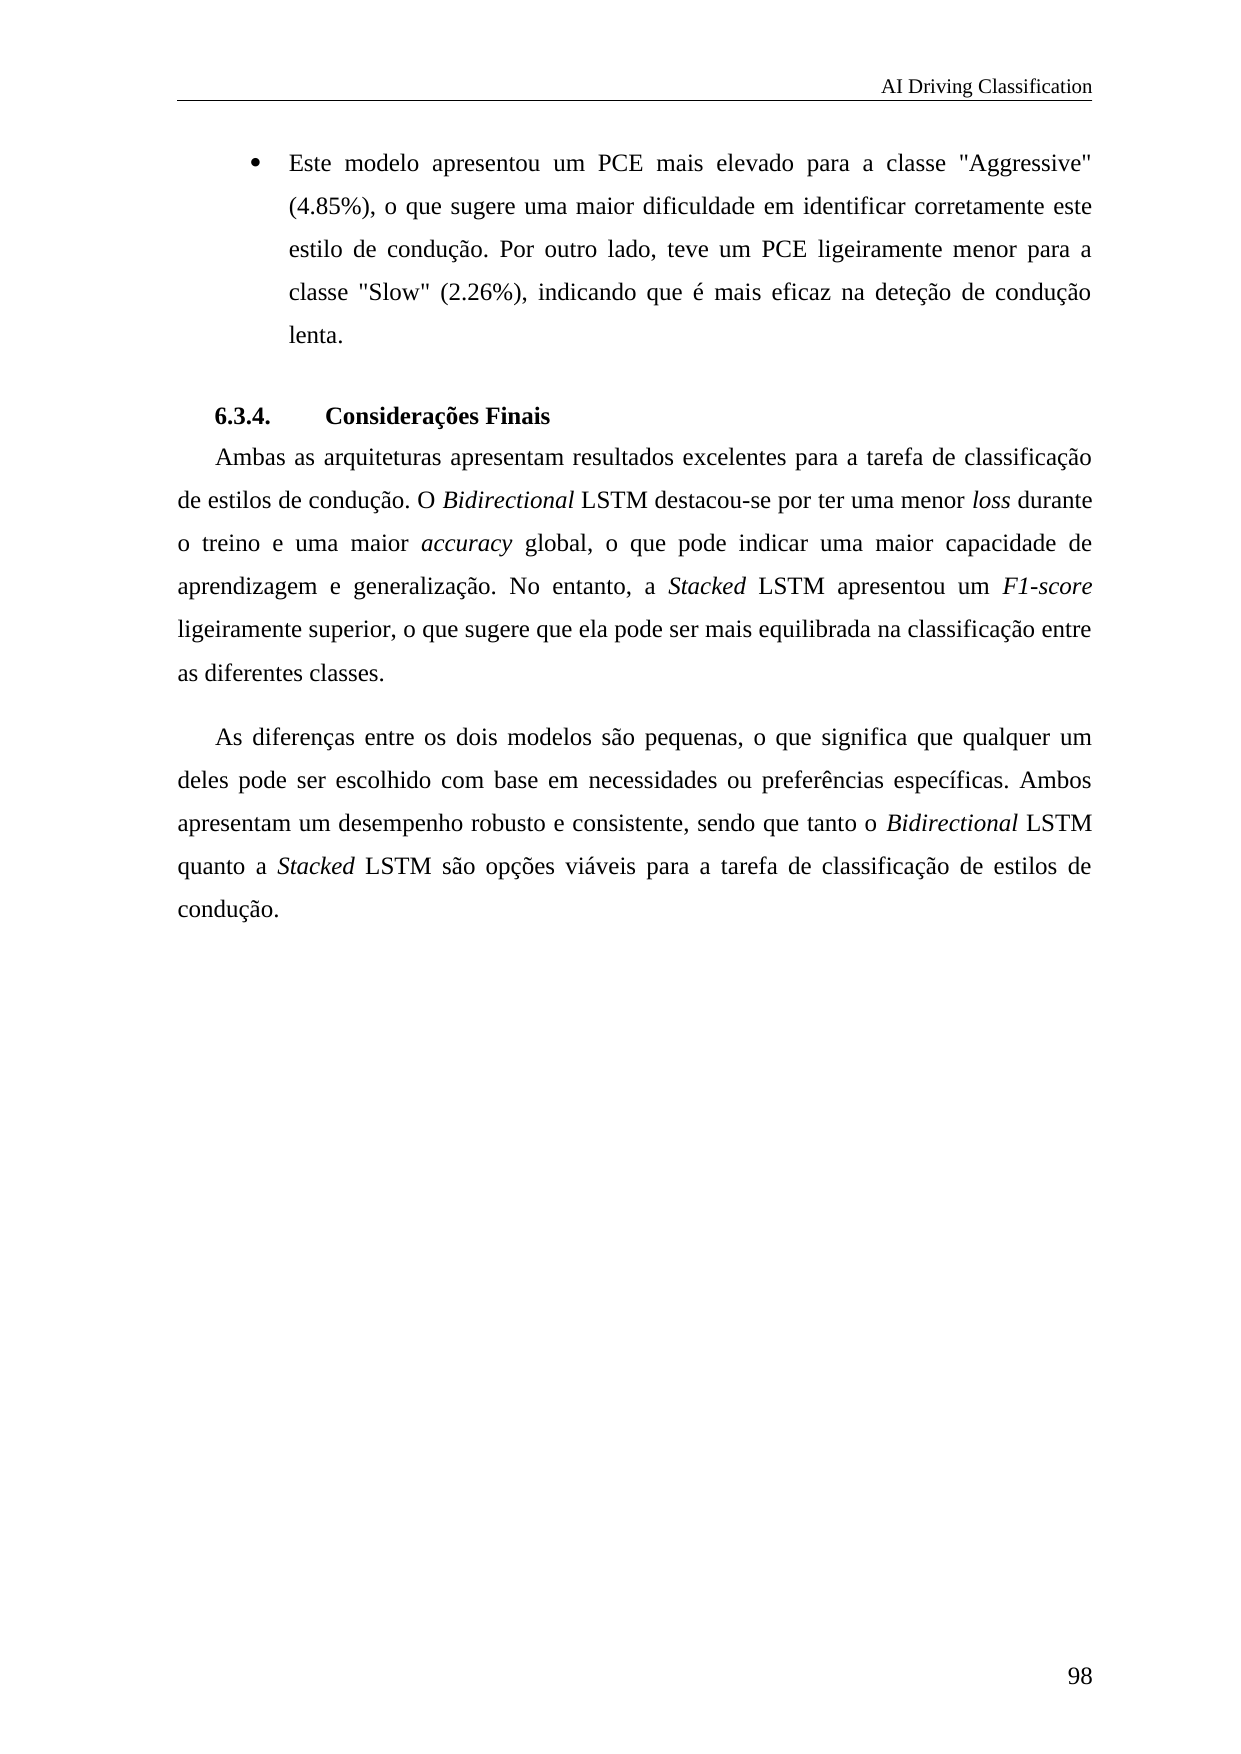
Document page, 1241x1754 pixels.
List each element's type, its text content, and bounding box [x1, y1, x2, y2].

subtitle Considerações Finais [214, 487, 1092, 516]
list Este modelo apresentou um PCE mais elevado para a classe "Aggressive" (4.85%), o que sugere uma maior dificuldade em identificar corretamente este estilo de condução. Por outro lado, teve um PCE ligeiramente menor para a classe "Slow" (2.26%), indicando que é mais eficaz na deteção de condução lenta. [251, 234, 1092, 435]
text As diferenças entre os dois modelos são pequenas, o que significa que qualquer um deles pode ser escolhido com base em necessidades ou preferências específicas. Ambos apresentam um desempenho robusto e consistente, sendo que tanto o Bidirectional LSTM quanto a Stacked LSTM são opções viáveis para a tarefa de classificação de estilos de condução. [177, 808, 1092, 1009]
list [251, 148, 1092, 219]
text Ambas as arquiteturas apresentam resultados excelentes para a tarefa de classificação de estilos de condução. O Bidirectional LSTM destacou-se por ter uma menor loss durante o treino e uma maior accuracy global, o que pode indicar uma maior capacidade de aprendizagem e generalização. No entanto, a Stacked LSTM apresentou um F1-score ligeiramente superior, o que sugere que ela pode ser mais equilibrada na classificação entre as diferentes classes. [177, 528, 1092, 773]
